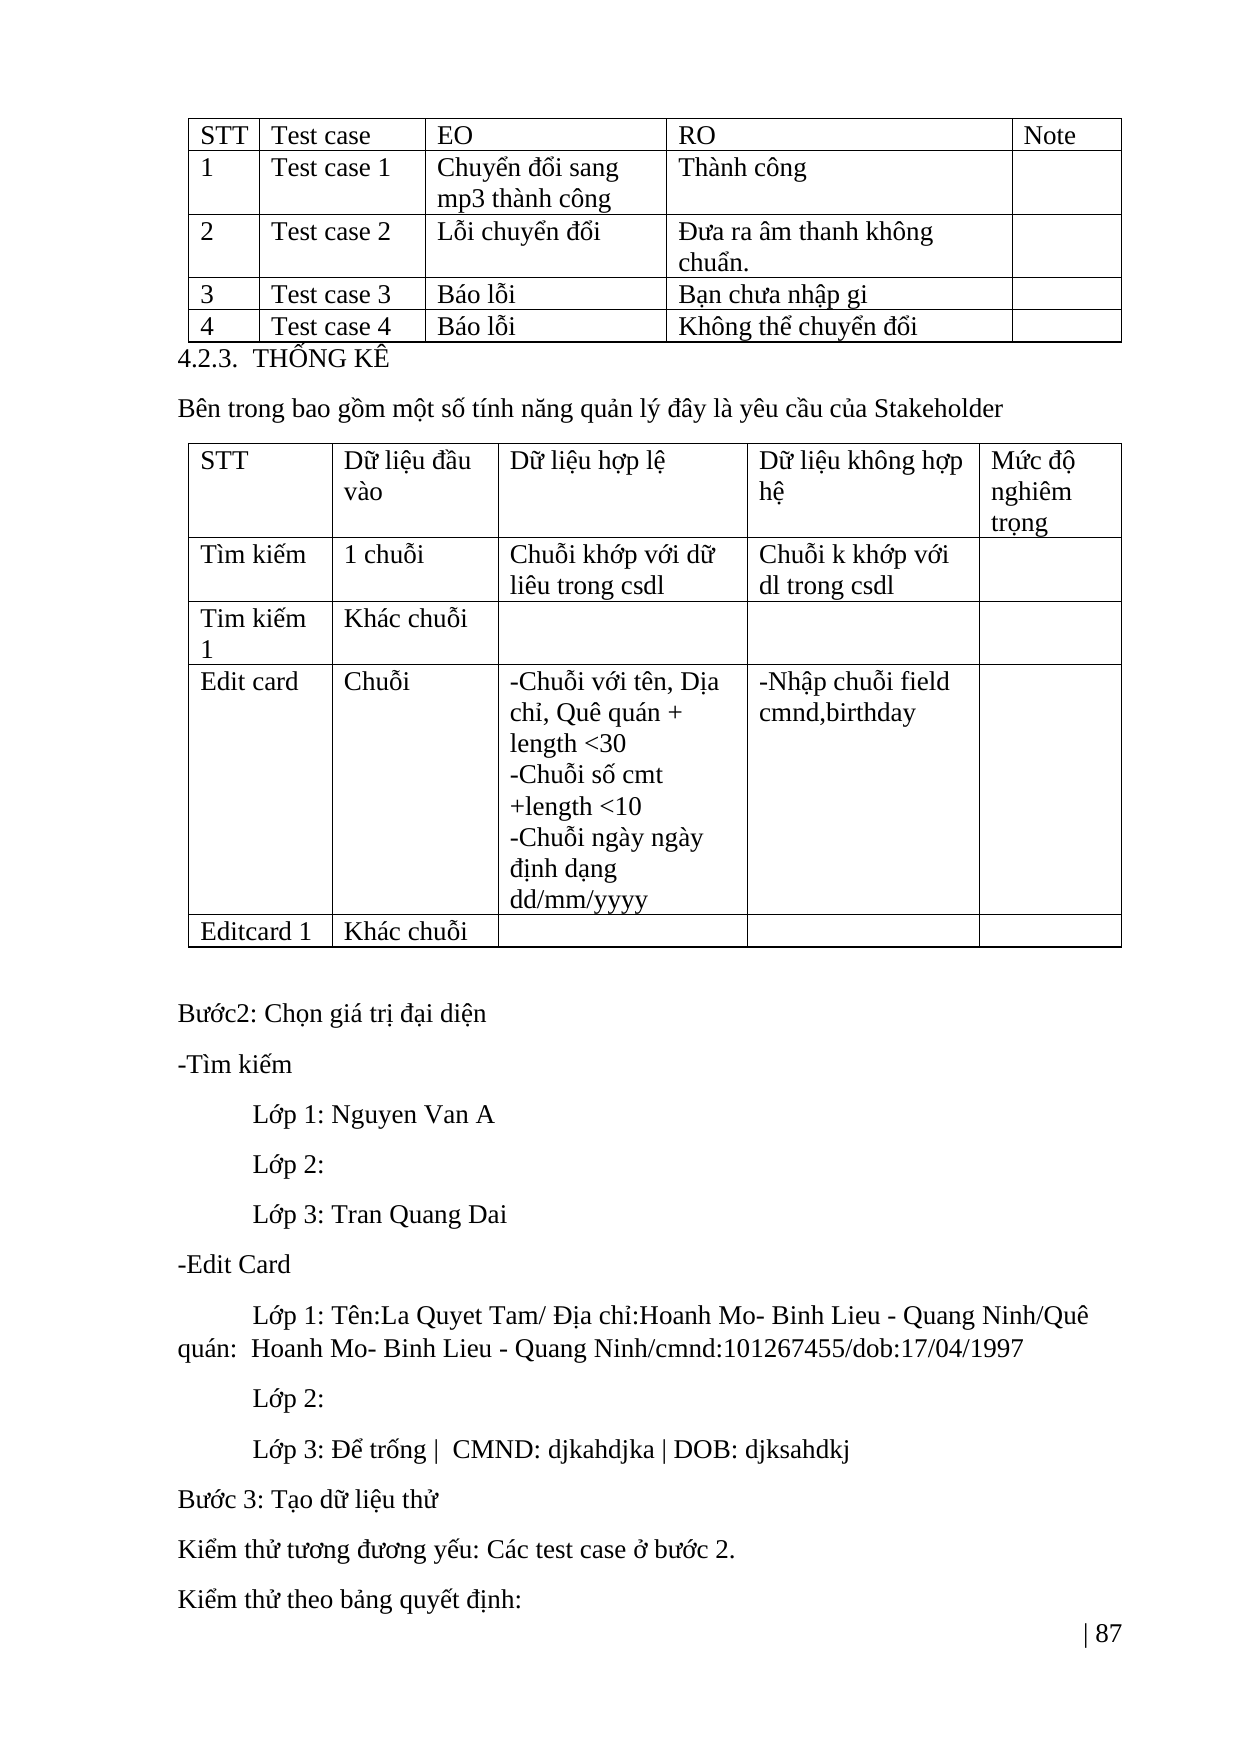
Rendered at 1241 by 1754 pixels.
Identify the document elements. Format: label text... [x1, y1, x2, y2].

text Kiểm thử theo bảng quyết định: [177, 1583, 1122, 1614]
table_cell Đưa ra âm thanh không chuẩn. [667, 215, 1012, 277]
table_cell [980, 915, 1121, 946]
table_cell Test case 1 [260, 151, 425, 214]
table_cell Báo lỗi [426, 278, 666, 309]
table_header Mức độ nghiêm trọng [980, 444, 1121, 537]
text -Edit Card [177, 1249, 1122, 1280]
table_cell Test case 3 [260, 278, 425, 309]
table_cell Test case 4 [260, 310, 425, 341]
table_cell Tim kiếm 1 [189, 602, 332, 664]
table_cell [1013, 151, 1121, 214]
table_cell 4 [189, 310, 259, 341]
table_cell Không thể chuyển đổi [667, 310, 1012, 341]
table_cell Test case 2 [260, 215, 425, 277]
text Lớp 1: Nguyen Van A [177, 1098, 1122, 1129]
text Bước2: Chọn giá trị đại diện [177, 998, 1122, 1029]
table_cell Chuỗi khớp với dữ liêu trong csdl [499, 538, 747, 601]
text Kiểm thử tương đương yếu: Các test case ở bước 2. [177, 1533, 1122, 1564]
table_cell [980, 665, 1121, 914]
table_cell Thành công [667, 151, 1012, 214]
table_cell Chuỗi k khớp với dl trong csdl [748, 538, 979, 601]
table_cell 1 chuỗi [333, 538, 498, 601]
table_cell [980, 538, 1121, 601]
table_cell [1013, 278, 1121, 309]
list THỐNG KÊ [177, 342, 1122, 373]
text Lớp 3: Tran Quang Dai [177, 1198, 1122, 1229]
table_cell Khác chuỗi [333, 602, 498, 664]
table_cell [1013, 215, 1121, 277]
table_cell [980, 602, 1121, 664]
text Lớp 3: Để trống | CMND: djkahdjka | DOB: djksahdkj [177, 1433, 1122, 1464]
table_header Test case [260, 119, 425, 150]
table_cell Chuyển đổi sang mp3 thành công [426, 151, 666, 214]
table_cell Tìm kiếm [189, 538, 332, 601]
text Bên trong bao gồm một số tính năng quản lý đây là yêu cầu của Stakeholder [177, 393, 1122, 424]
text Lớp 2: [177, 1383, 1122, 1414]
table_header STT [189, 119, 259, 150]
table_cell -Nhập chuỗi field cmnd,birthday [748, 665, 979, 914]
text Lớp 1: Tên:La Quyet Tam/ Địa chỉ:Hoanh Mo- Binh Lieu - Quang Ninh/Quê quán: Hoanh Mo- Binh Lieu - Quang Ninh/cmnd:101267455/dob:17/04/1997 [177, 1299, 1122, 1363]
table_header STT [189, 444, 332, 537]
table_header Dữ liệu đầu vào [333, 444, 498, 537]
table_cell Khác chuỗi [333, 915, 498, 946]
table_cell [748, 602, 979, 664]
table_header EO [426, 119, 666, 150]
table_cell [1013, 310, 1121, 341]
table_cell Edit card [189, 665, 332, 914]
table_header Dữ liệu hợp lệ [499, 444, 747, 537]
table_cell [748, 915, 979, 946]
table_cell Lỗi chuyển đổi [426, 215, 666, 277]
table_cell [499, 602, 747, 664]
text -Tìm kiếm [177, 1048, 1122, 1079]
table_cell -Chuỗi với tên, Dịa chỉ, Quê quán + length <30 -Chuỗi số cmt +length <10 -Chuỗi ngày ngày định dạng dd/mm/yyyy [499, 665, 747, 914]
table_cell Editcard 1 [189, 915, 332, 946]
table_cell 3 [189, 278, 259, 309]
table_cell 1 [189, 151, 259, 214]
table_header Dữ liệu không hợp hệ [748, 444, 979, 537]
text Bước 3: Tạo dữ liệu thử [177, 1483, 1122, 1514]
table_cell Báo lỗi [426, 310, 666, 341]
text Lớp 2: [177, 1148, 1122, 1179]
table_header Note [1013, 119, 1121, 150]
table_cell 2 [189, 215, 259, 277]
table_header RO [667, 119, 1012, 150]
table_cell Bạn chưa nhập gi [667, 278, 1012, 309]
table_cell [499, 915, 747, 946]
table_cell Chuỗi [333, 665, 498, 914]
